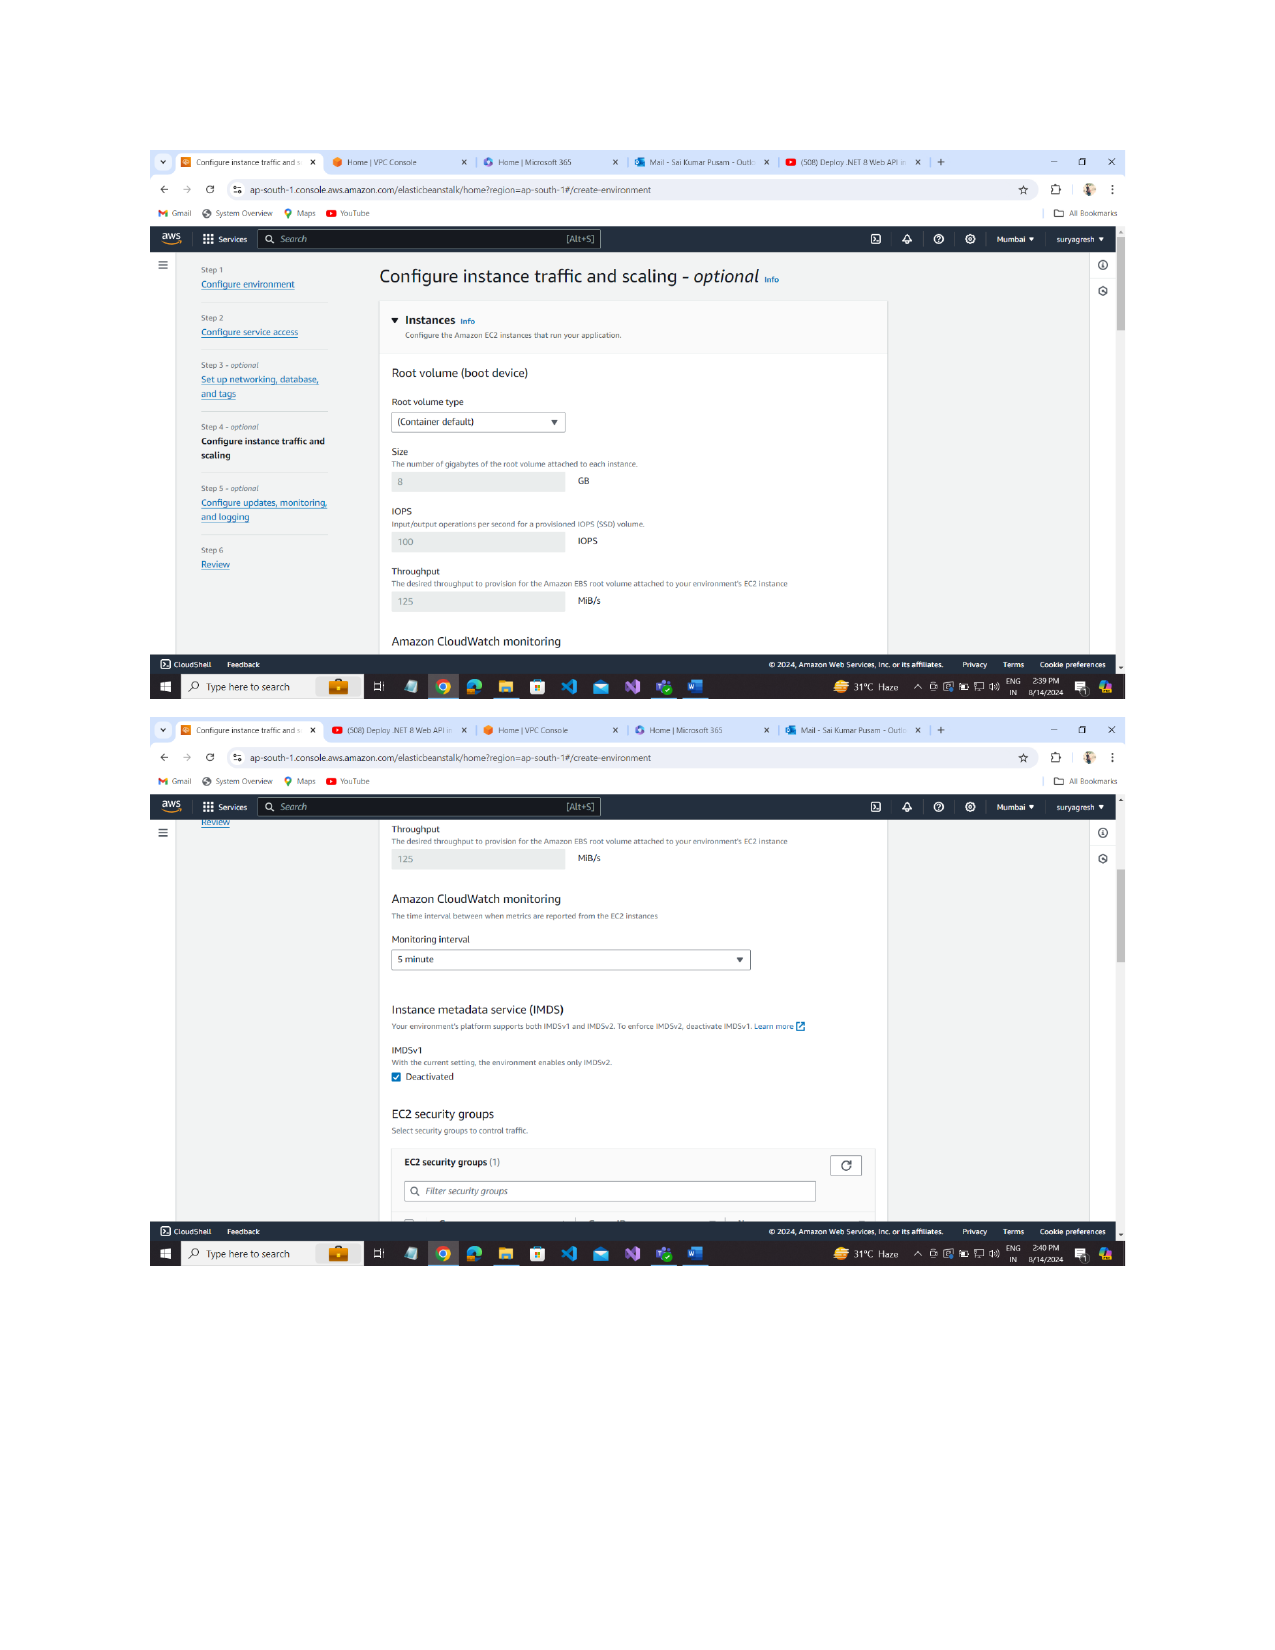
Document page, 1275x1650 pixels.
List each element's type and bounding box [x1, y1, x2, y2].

picture [150, 150, 1125, 699]
picture [150, 717, 1125, 1266]
